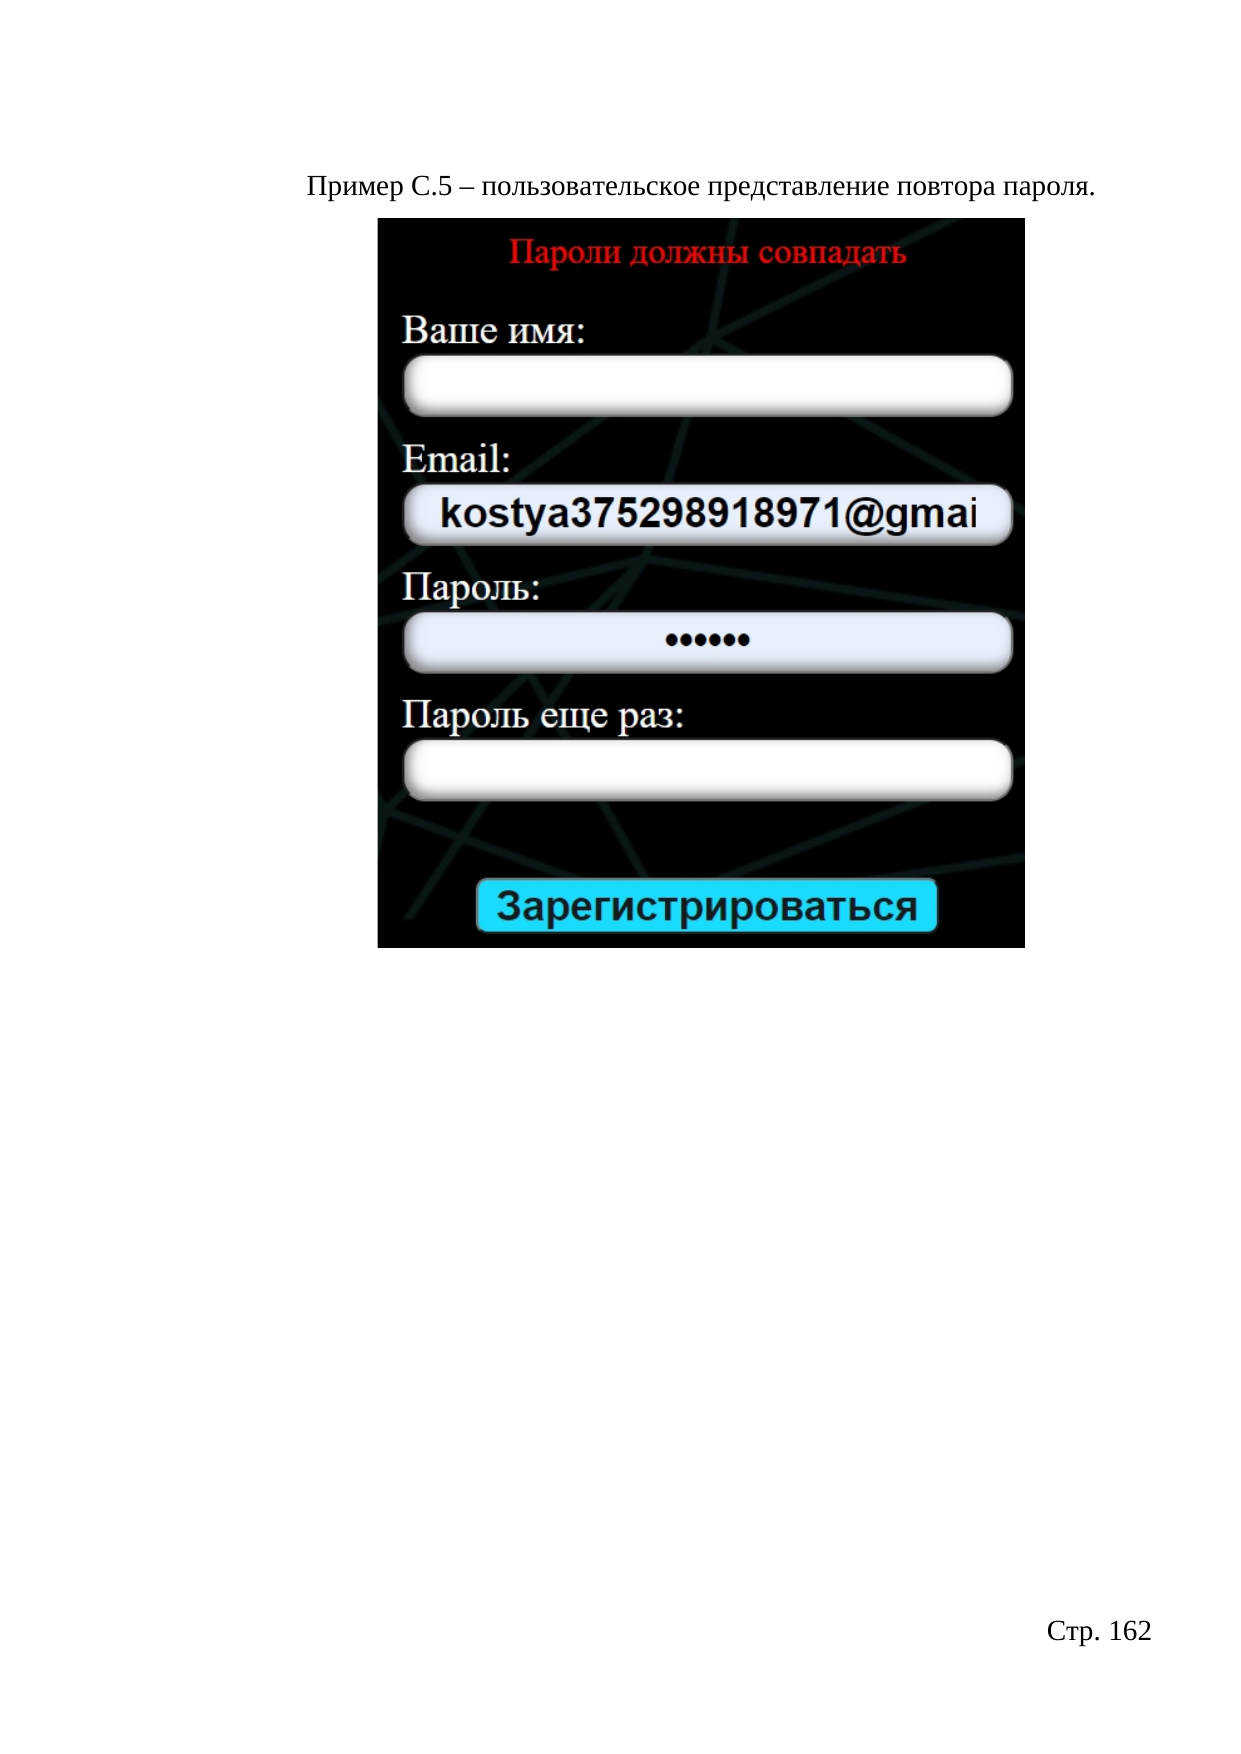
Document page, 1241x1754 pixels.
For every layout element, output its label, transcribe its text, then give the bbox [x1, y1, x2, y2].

picture [377, 218, 1025, 948]
text Пример С.5 – пользовательское представление повтора пароля. [177, 168, 1152, 202]
